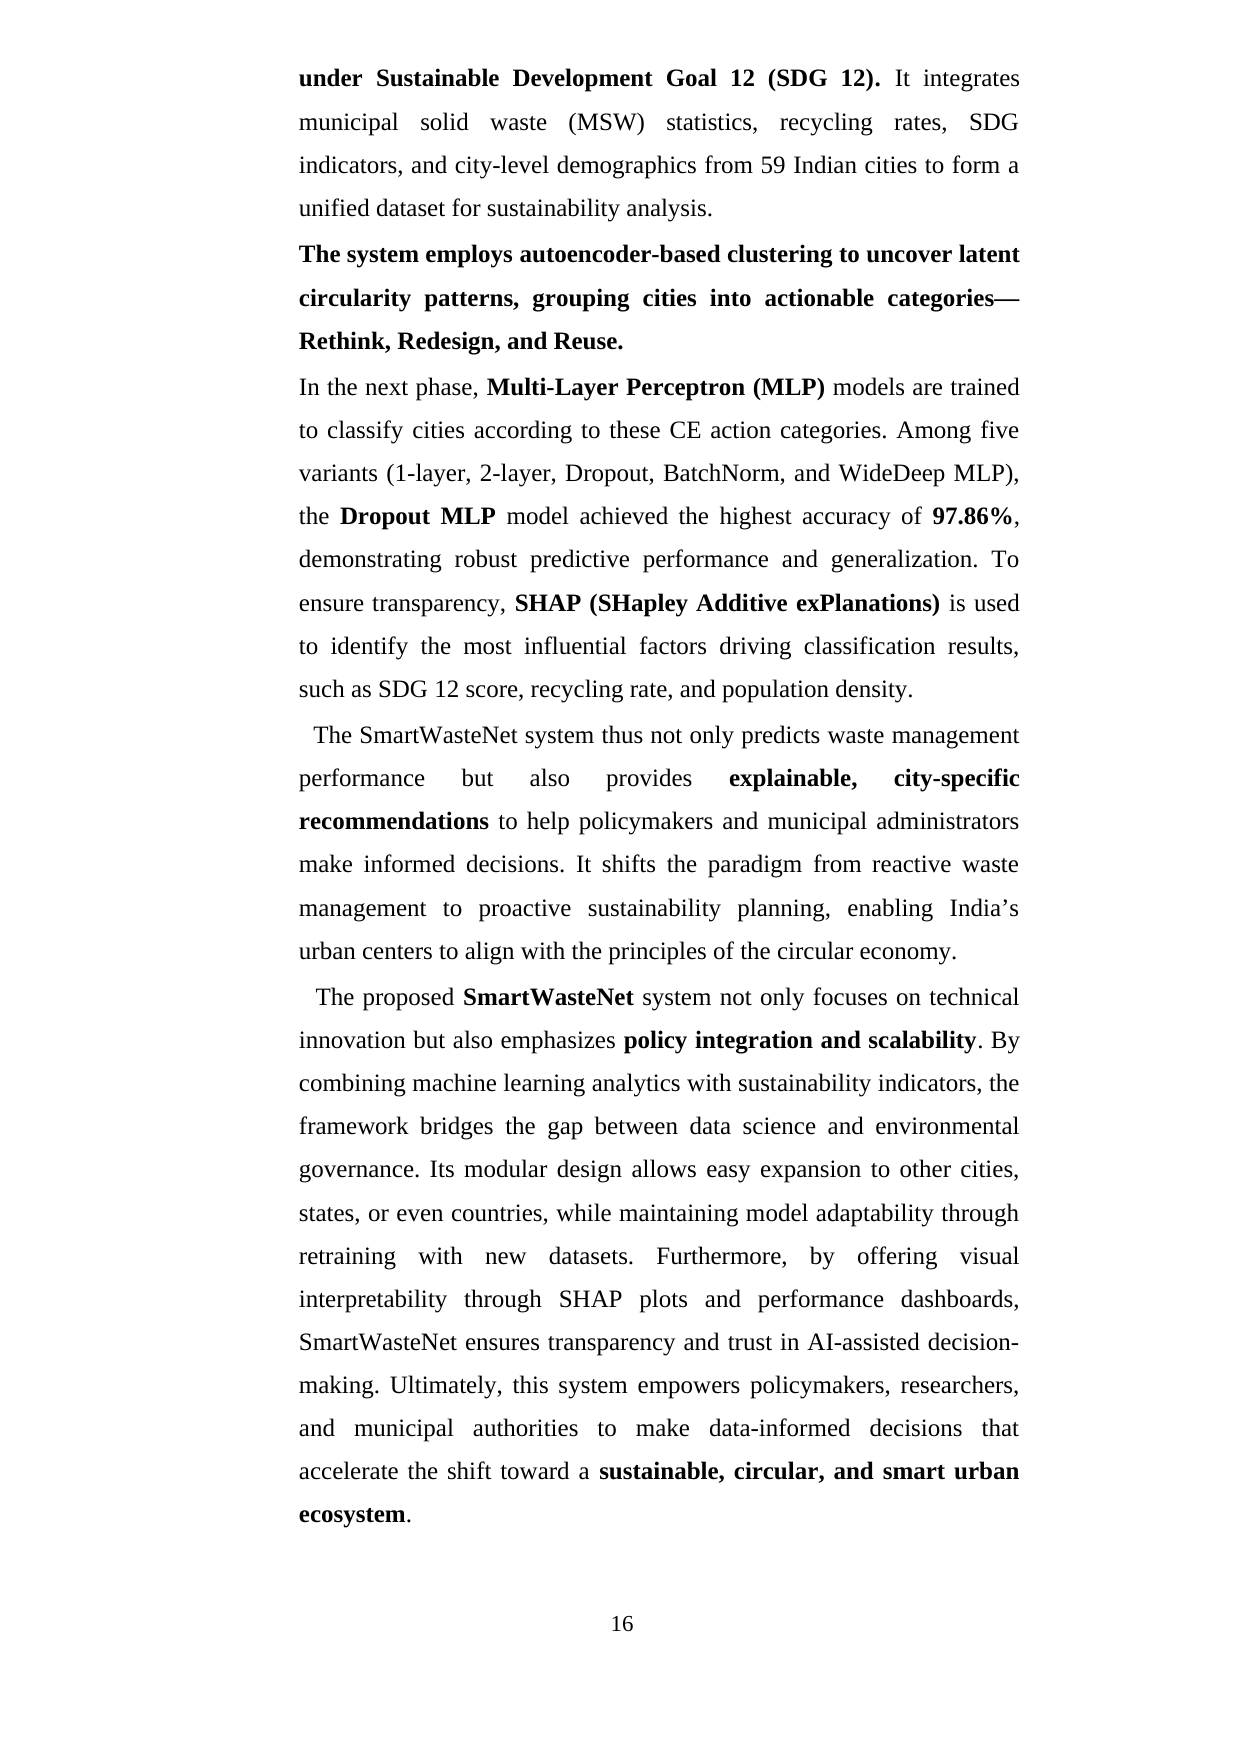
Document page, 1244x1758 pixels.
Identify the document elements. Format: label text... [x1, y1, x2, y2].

text In the next phase, Multi-Layer Perceptron (MLP) models are trained to classify cities according to these CE action categories. Among five variants (1-layer, 2-layer, Dropout, BatchNorm, and WideDeep MLP), the Dropout MLP model achieved the highest accuracy of 97.86%, demonstrating robust predictive performance and generalization. To ensure transparency, SHAP (SHapley Additive exPlanations) is used to identify the most influential factors driving classification results, such as SDG 12 score, recycling rate, and population density. [299, 372, 1020, 703]
text The SmartWasteNet system thus not only predicts waste management performance but also provides explainable, city-specific recommendations to help policymakers and municipal administrators make informed decisions. It shifts the paradigm from reactive waste management to proactive sustainability planning, enabling India’s urban centers to align with the principles of the circular economy. [299, 720, 1020, 964]
subtitle The system employs autoencoder-based clustering to uncover latent circularity patterns, grouping cities into actionable categories—Rethink, Redesign, and Reuse. [299, 239, 1020, 354]
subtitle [299, 59, 1020, 222]
text The proposed SmartWasteNet system not only focuses on technical innovation but also emphasizes policy integration and scalability. By combining machine learning analytics with sustainability indicators, the framework bridges the gap between data science and environmental governance. Its modular design allows easy expansion to other cities, states, or even countries, while maintaining model adaptability through retraining with new datasets. Furthermore, by offering visual interpretability through SHAP plots and performance dashboards, SmartWasteNet ensures transparency and trust in AI-assisted decision-making. Ultimately, this system empowers policymakers, researchers, and municipal authorities to make data-informed decisions that accelerate the shift toward a sustainable, circular, and smart urban ecosystem. [299, 982, 1020, 1528]
